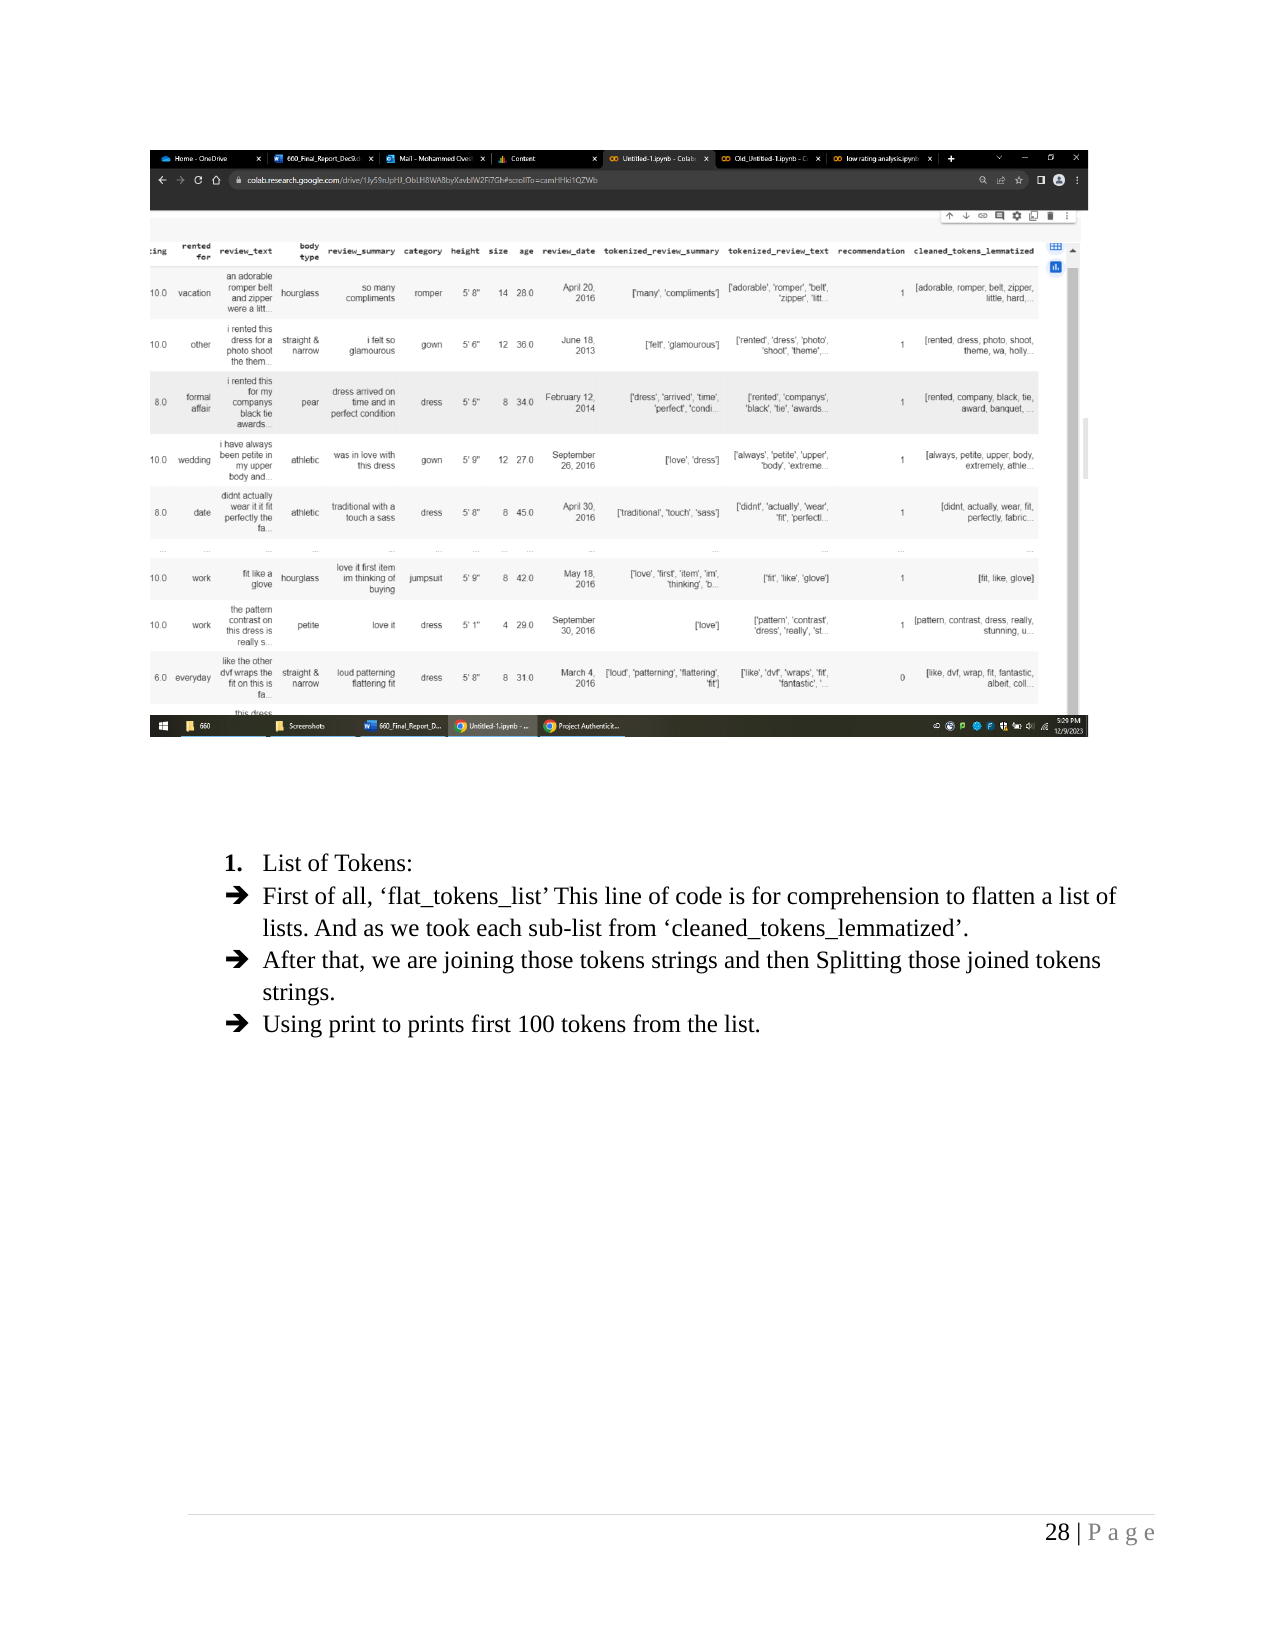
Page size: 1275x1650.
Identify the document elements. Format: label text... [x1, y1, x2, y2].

list First of all, ‘flat_tokens_list’ This line of code is for comprehension to flatten a list of lists. And as we took each sub-list from ‘cleaned_tokens_lemmatized’. [224, 881, 1125, 942]
list After that, we are joining those tokens strings and then Splitting those joined tokens strings. [224, 945, 1125, 1006]
list List of Tokens: [224, 848, 1125, 877]
picture [150, 150, 1089, 737]
list Using print to prints first 100 tokens from the list. [224, 1009, 1125, 1038]
